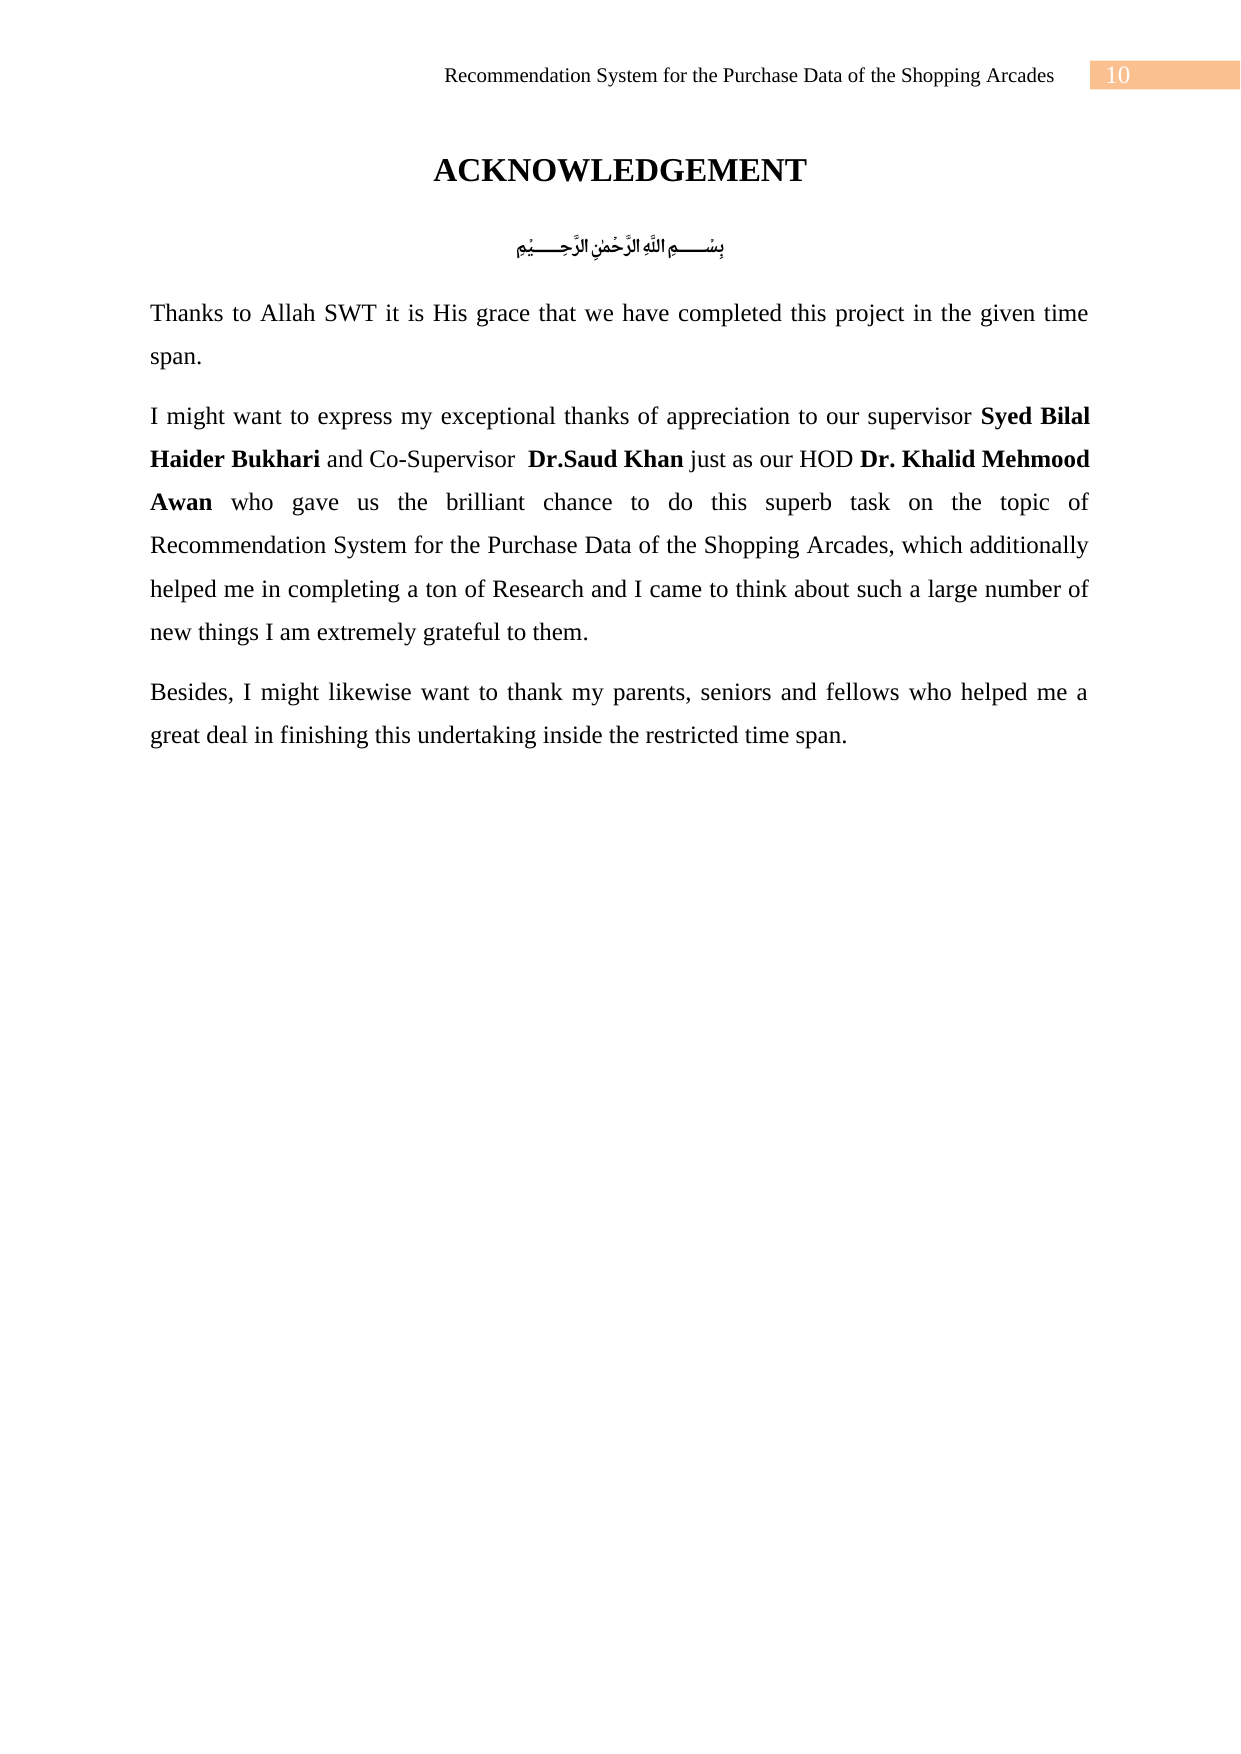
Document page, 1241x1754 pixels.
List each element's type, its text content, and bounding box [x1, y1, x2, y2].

text ACKNOWLEDGEMENT [150, 150, 1090, 188]
text ﷽ [150, 224, 1090, 262]
text I might want to express my exceptional thanks of appreciation to our supervisor Syed Bilal Haider Bukhari and Co-Supervisor Dr.Saud Khan just as our HOD Dr. Khalid Mehmood Awan who gave us the brilliant chance to do this superb task on the topic of Recommendation System for the Purchase Data of the Shopping Arcades, which additionally helped me in completing a ton of Research and I came to think about such a large number of new things I am extremely grateful to them. [150, 401, 1090, 646]
text Thanks to Allah SWT it is His grace that we have completed this project in the given time span. [150, 298, 1090, 370]
text Besides, I might likewise want to thank my parents, seniors and fellows who helped me a great deal in finishing this undertaking inside the restricted time span. [150, 677, 1090, 748]
